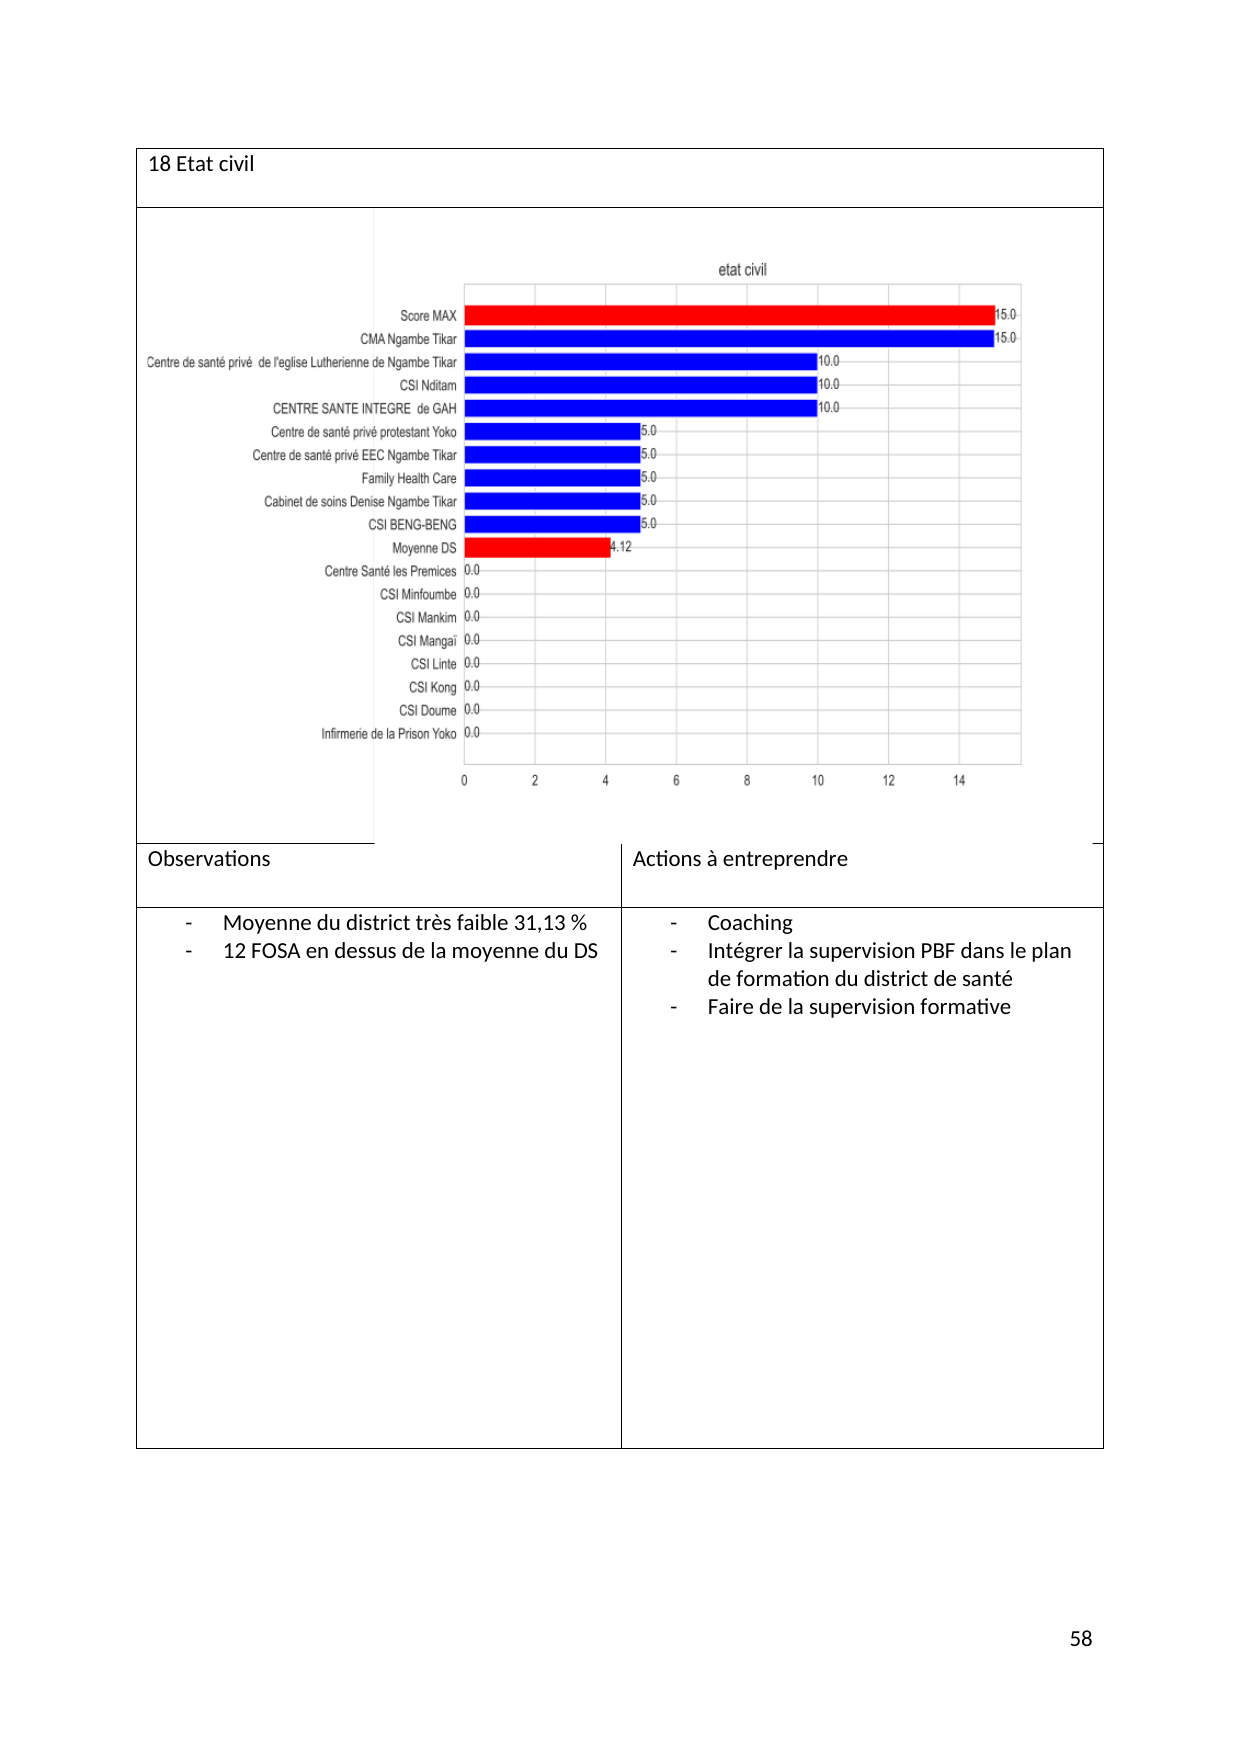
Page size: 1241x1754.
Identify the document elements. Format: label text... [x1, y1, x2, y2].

table_cell [137, 208, 147, 843]
table_cell [1093, 208, 1103, 843]
table_cell Observations [137, 844, 621, 907]
table_header 18 Etat civil [137, 149, 1103, 207]
table_cell Moyenne du district très faible 31,13 % 12 FOSA en dessus de la moyenne du DS [137, 908, 621, 1448]
picture [147, 208, 1093, 844]
table_cell Actions à entreprendre [622, 844, 1103, 907]
table_cell Coaching Intégrer la supervision PBF dans le plan de formation du district de santé Faire de la supervision formative [622, 908, 1103, 1448]
